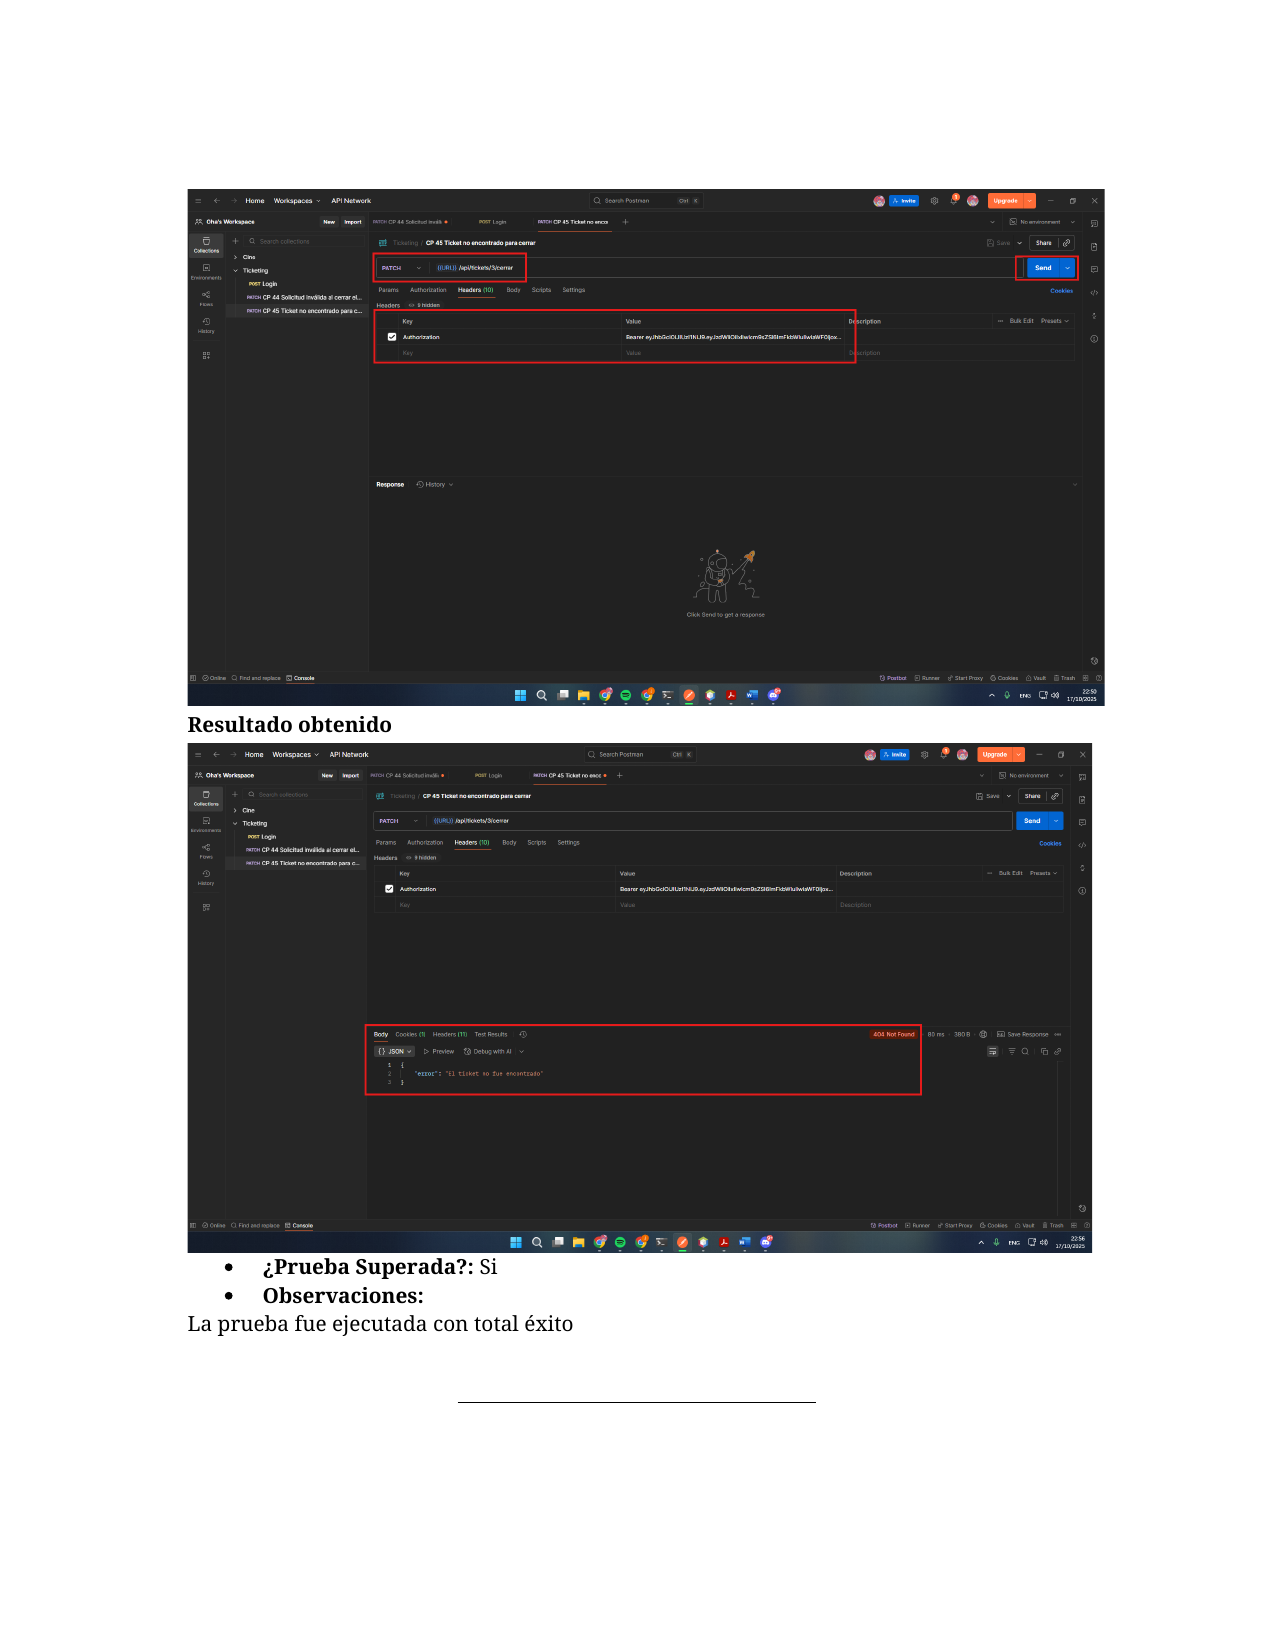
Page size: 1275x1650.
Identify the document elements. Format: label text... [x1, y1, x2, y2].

text La prueba fue ejecutada con total éxito [187, 1309, 1275, 1338]
list Observaciones: [225, 1281, 1275, 1309]
picture [187, 743, 1093, 1253]
list ¿Prueba Superada?: Si [225, 1252, 1275, 1281]
picture [187, 189, 1105, 706]
text Resultado obtenido [187, 710, 1275, 739]
